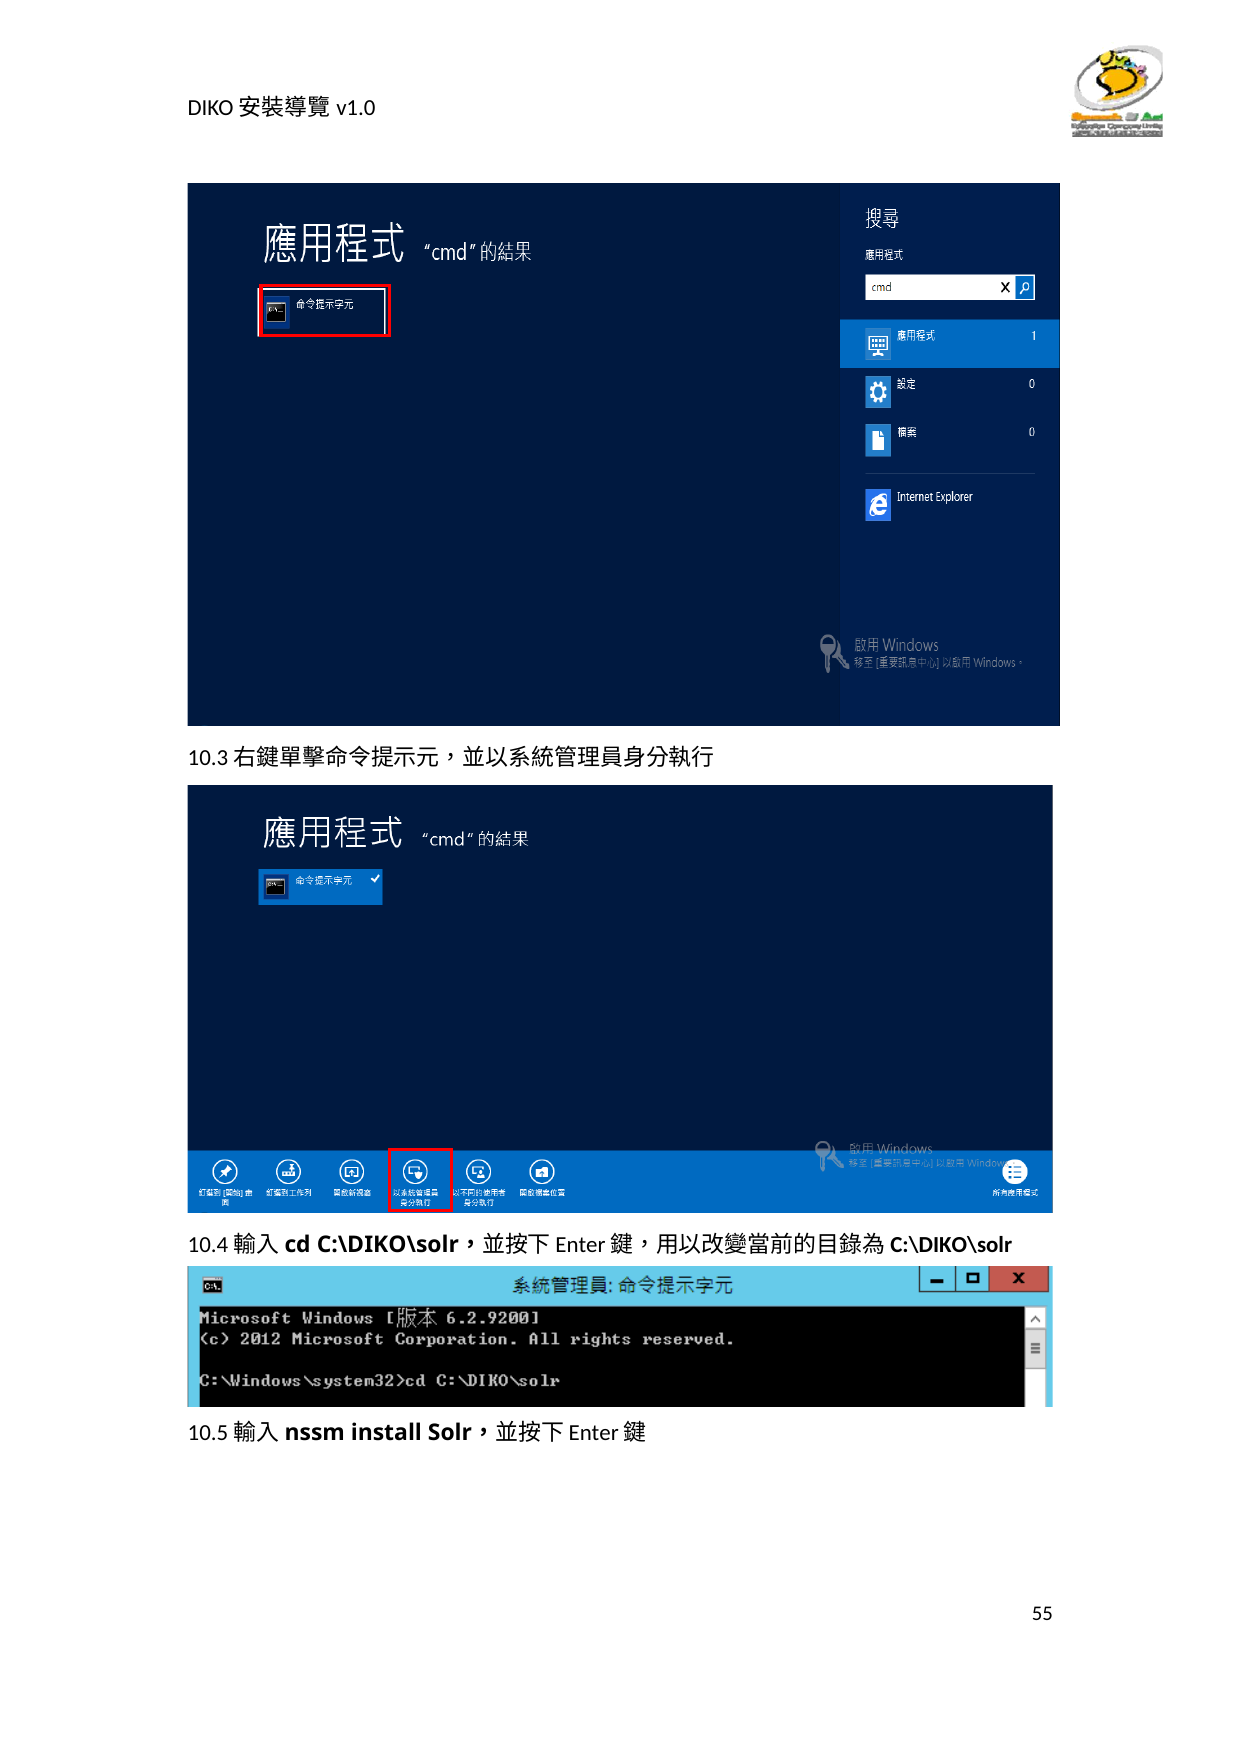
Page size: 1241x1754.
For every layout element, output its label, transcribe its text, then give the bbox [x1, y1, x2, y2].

text 10.3 右鍵單擊命令提示元，並以系統管理員身分執行 [187, 736, 1053, 774]
picture [187, 785, 1053, 1213]
picture [187, 183, 1060, 726]
picture [187, 1266, 1053, 1407]
text 10.4 輸入 cd C:\DIKO\solr，並按下Enter鍵，用以改變當前的目錄為 C:\DIKO\solr [187, 1224, 1053, 1261]
picture [1068, 42, 1163, 137]
text 10.5 輸入 nssm install Solr，並按下Enter鍵 [187, 1411, 1053, 1449]
